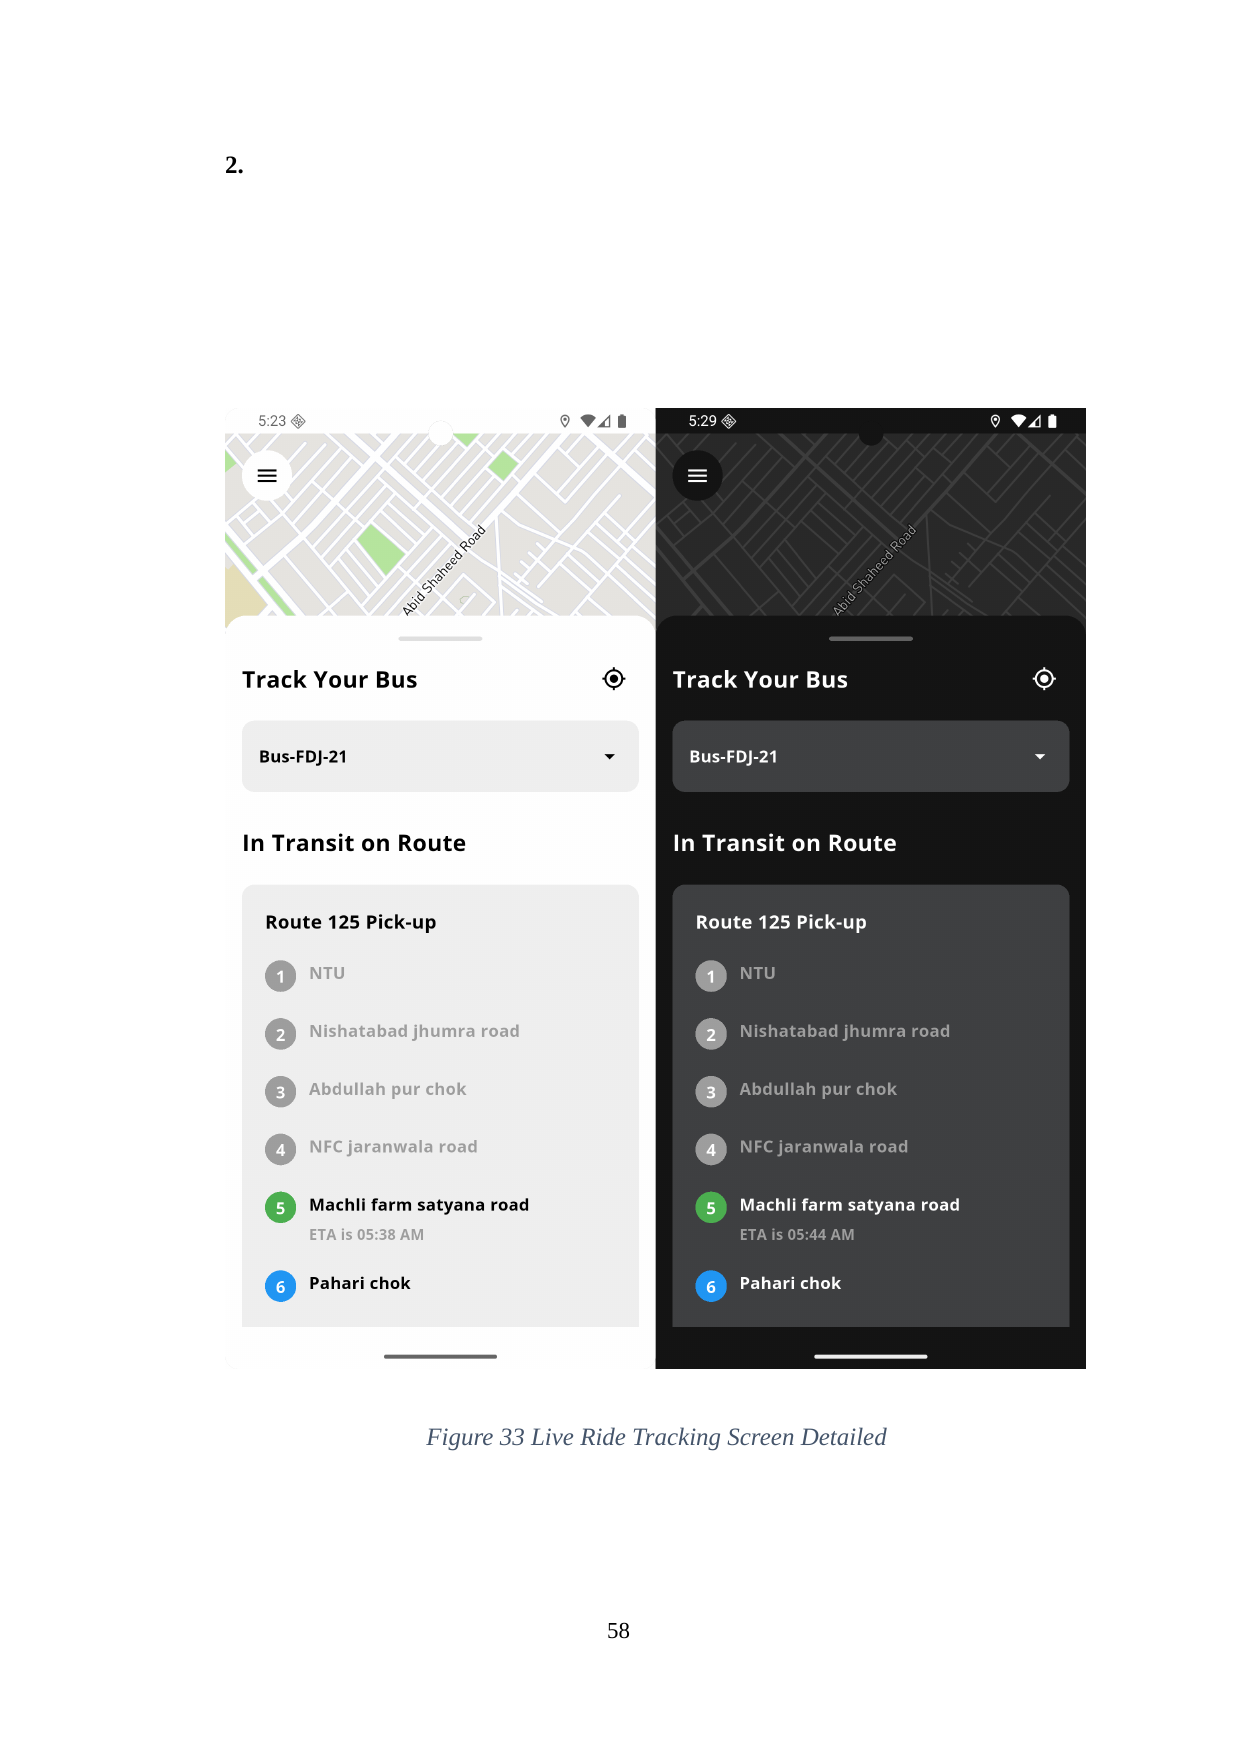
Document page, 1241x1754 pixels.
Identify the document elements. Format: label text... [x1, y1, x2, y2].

text Figure 33 Live Ride Tracking Screen Detailed [225, 1422, 1090, 1451]
text 2. [225, 150, 1090, 179]
picture [225, 408, 1086, 1369]
